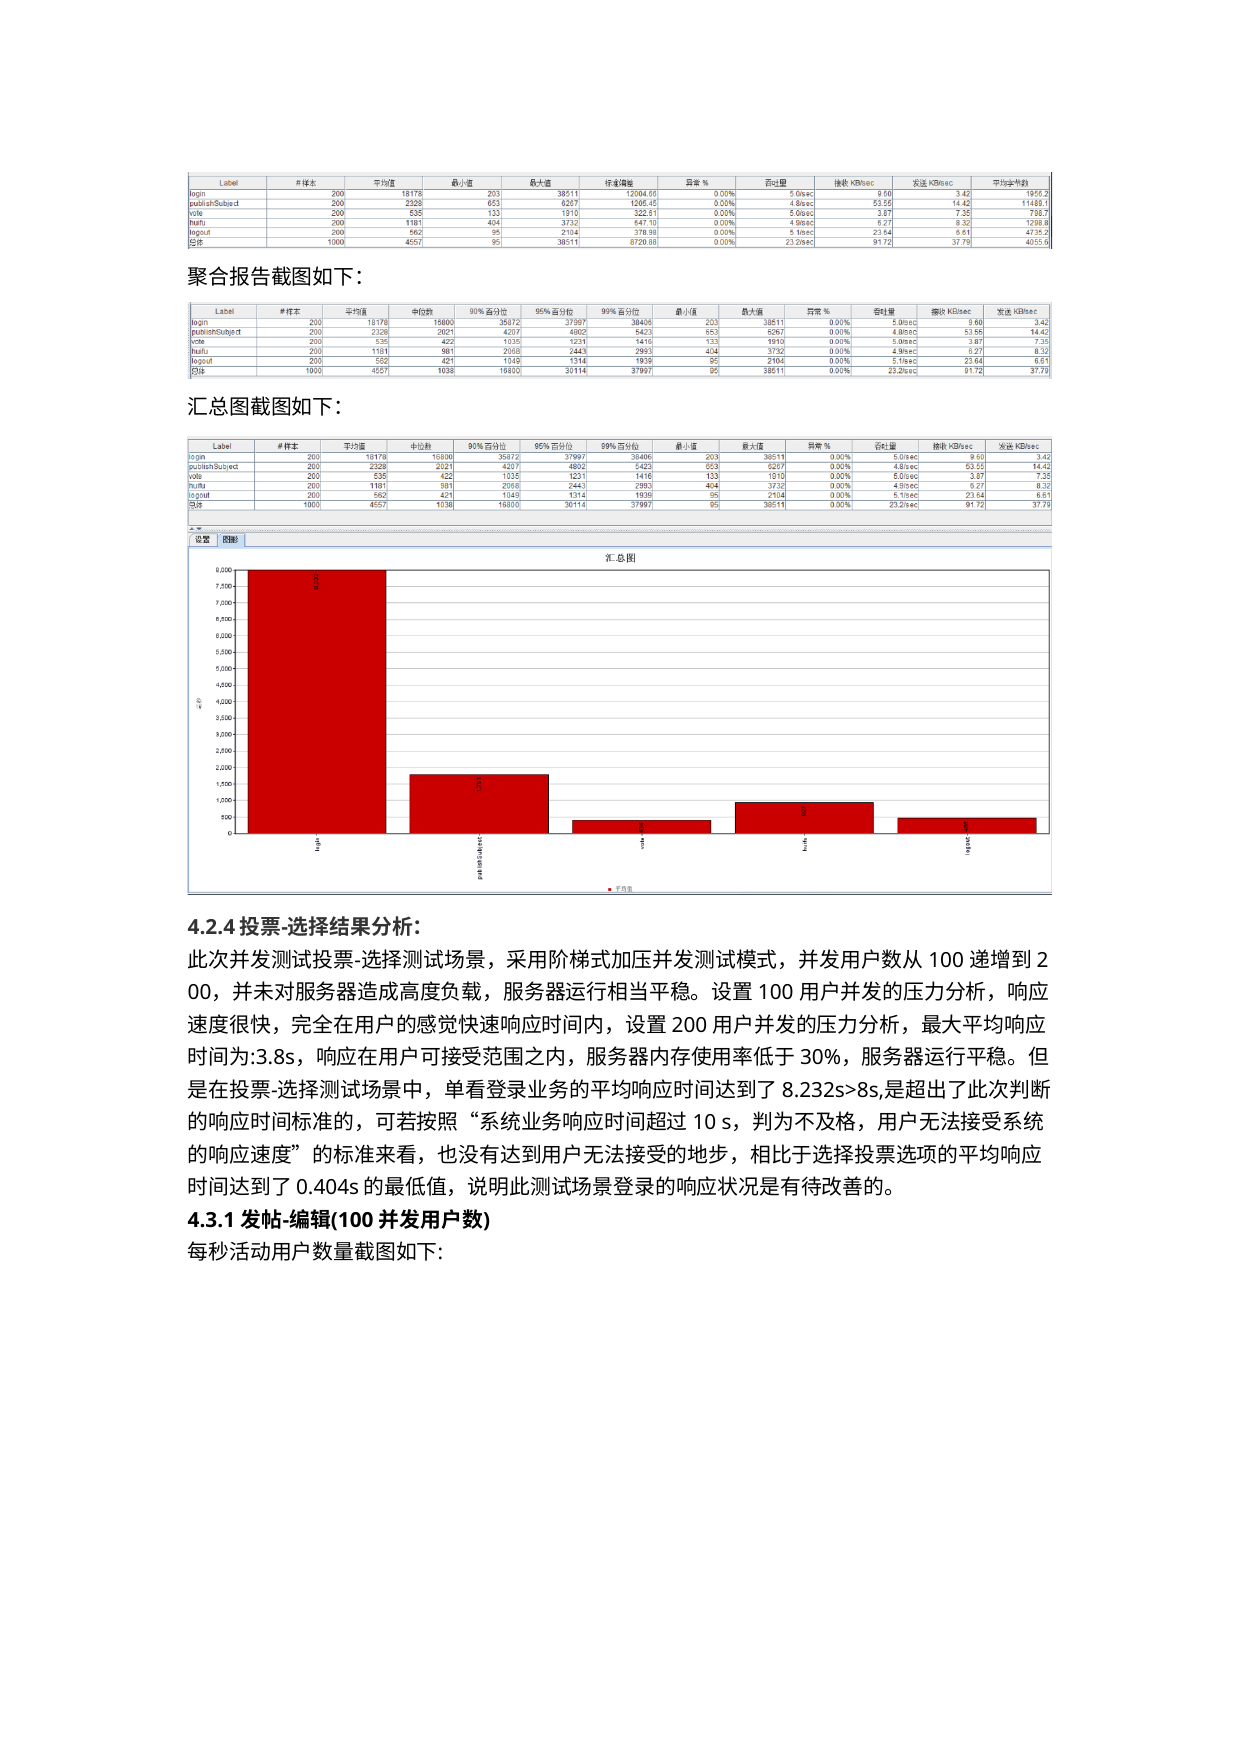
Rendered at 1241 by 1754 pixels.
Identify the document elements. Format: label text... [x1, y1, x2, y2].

text 每秒活动用户数量截图如下: [187, 1234, 1053, 1267]
picture [187, 302, 1052, 379]
text 00，并未对服务器造成高度负载，服务器运行相当平稳。设置 100 用户并发的压力分析，响应速度很快，完全在用户的感觉快速响应时间内，设置 200 用户并发的压力分析，最大平均响应时间为:3.8s，响应在用户可接受范围之内，服务器内存使用率低于 30%，服务器运行平稳。但是在投票-选择测试场景中，单看登录业务的平均响应时间达到了8.232s>8s,是超出了此次判断的响应时间标准的，可若按照“系统业务响应时间超过 10 s，判为不及格，用户无法接受系统的响应速度”的标准来看，也没有达到用户无法接受的地步，相比于选择投票选项的平均响应时间达到了0.404s的最低值，说明此测试场景登录的响应状况是有待改善的。 [187, 974, 1053, 1202]
text 此次并发测试投票-选择测试场景，采用阶梯式加压并发测试模式，并发用户数从 100 递增到 2 [187, 942, 1053, 974]
text 聚合报告截图如下： [187, 259, 1053, 292]
picture [187, 172, 1053, 249]
text 4.3.1 发帖-编辑(100 并发用户数) [187, 1202, 1053, 1234]
picture [187, 436, 1052, 895]
text 4.2.4投票-选择结果分析： [187, 909, 1053, 942]
text 汇总图截图如下： [187, 389, 1053, 422]
